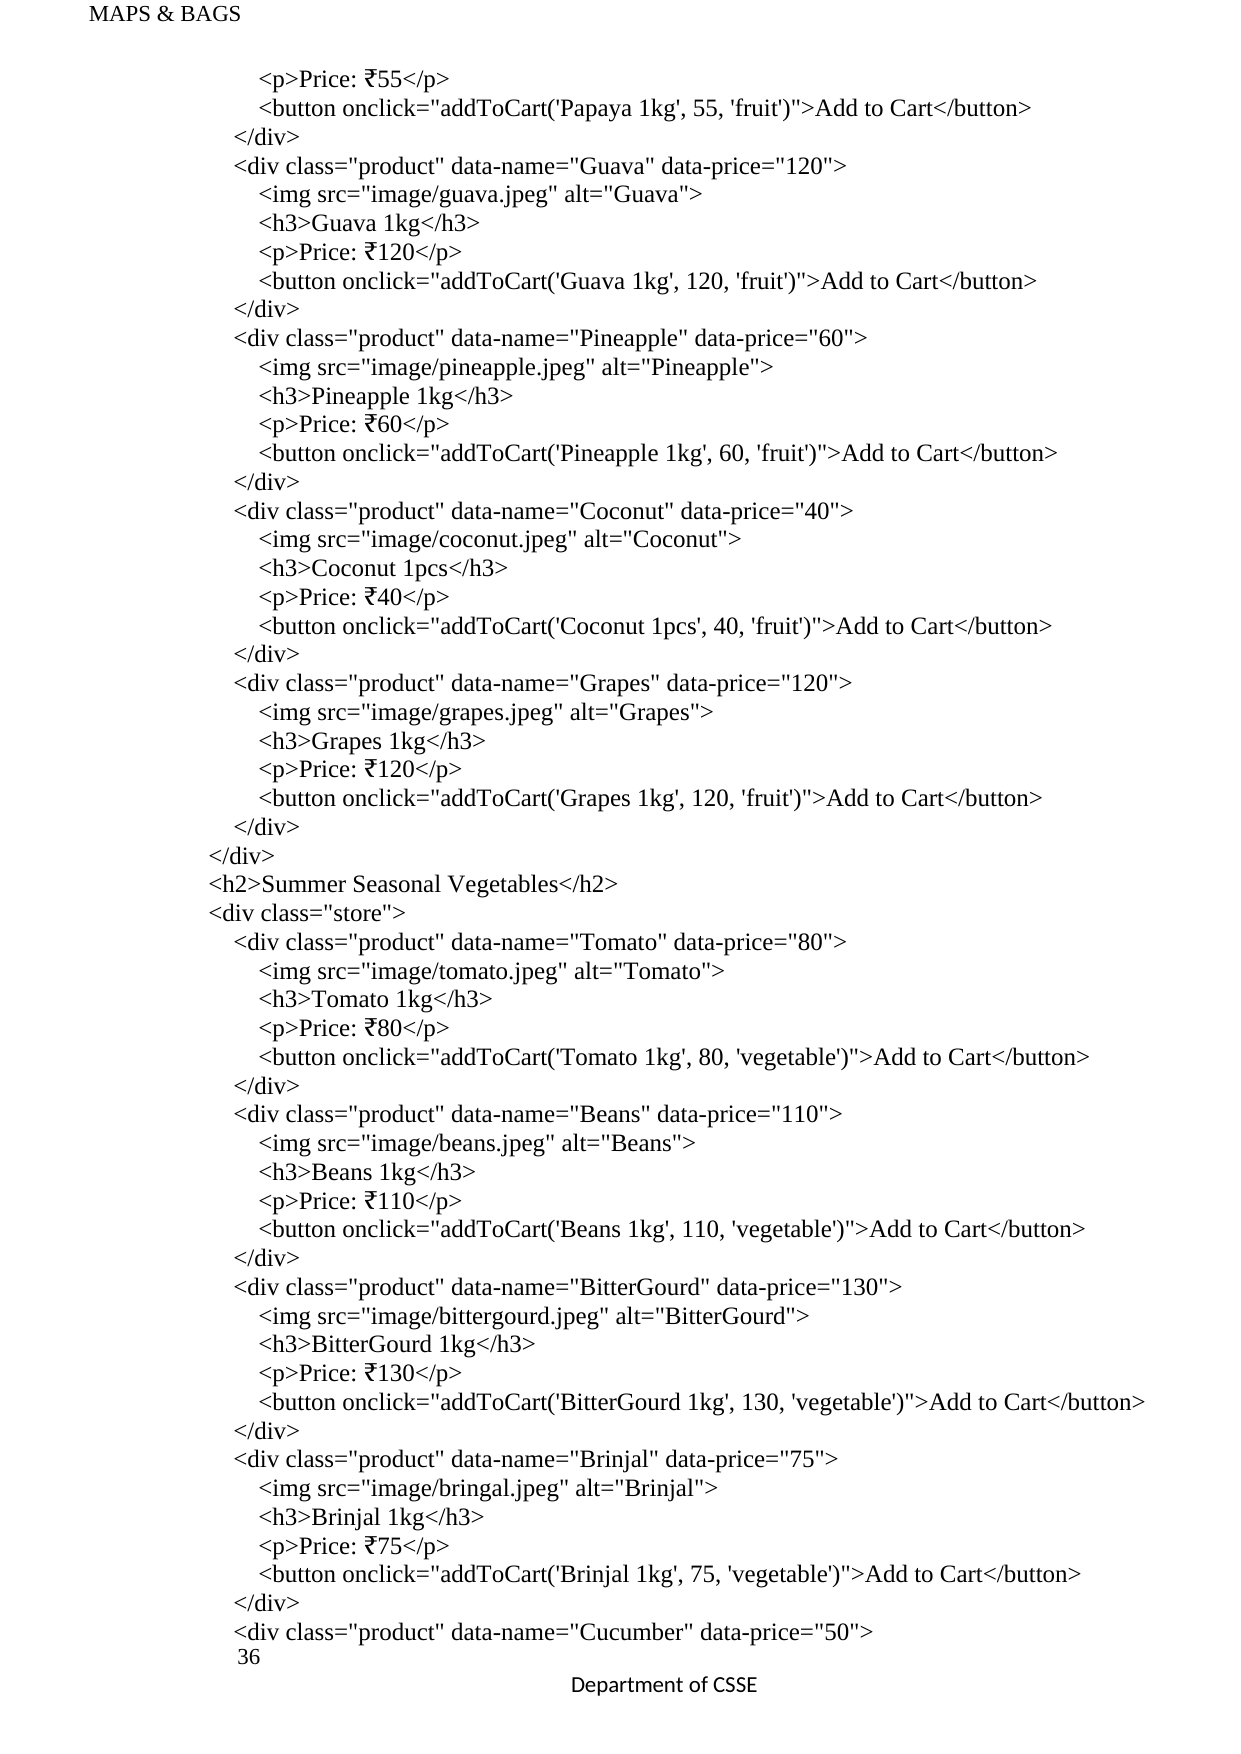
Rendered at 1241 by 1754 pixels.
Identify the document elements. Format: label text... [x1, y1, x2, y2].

text <h3>Beans 1kg</h3> [133, 1157, 1155, 1186]
text <p>Price: ₹60</p> [133, 409, 1155, 438]
text <button onclick="addToCart('Brinjal 1kg', 75, 'vegetable')">Add to Cart</button> [133, 1559, 1155, 1588]
text <div class="product" data-name="Coconut" data-price="40"> [133, 496, 1155, 524]
text <p>Price: ₹80</p> [133, 1013, 1155, 1042]
text <div class="product" data-name="Brinjal" data-price="75"> [133, 1444, 1155, 1473]
text <div class="store"> [133, 898, 1155, 927]
text <img src="image/coconut.jpeg" alt="Coconut"> [133, 524, 1155, 553]
text <button onclick="addToCart('Beans 1kg', 110, 'vegetable')">Add to Cart</button> [133, 1214, 1155, 1243]
text <h3>Guava 1kg</h3> [133, 208, 1155, 237]
text <img src="image/bringal.jpeg" alt="Brinjal"> [133, 1473, 1155, 1502]
text <h3>BitterGourd 1kg</h3> [133, 1329, 1155, 1358]
text <h3>Pineapple 1kg</h3> [133, 381, 1155, 409]
text </div> [133, 467, 1155, 496]
text <p>Price: ₹110</p> [133, 1186, 1155, 1214]
text <p>Price: ₹130</p> [133, 1358, 1155, 1387]
text <p>Price: ₹75</p> [133, 1531, 1155, 1559]
text <button onclick="addToCart('Tomato 1kg', 80, 'vegetable')">Add to Cart</button> [133, 1042, 1155, 1071]
text <button onclick="addToCart('Guava 1kg', 120, 'fruit')">Add to Cart</button> [133, 266, 1155, 294]
text <img src="image/grapes.jpeg" alt="Grapes"> [133, 697, 1155, 726]
text </div> [133, 812, 1155, 841]
text <p>Price: ₹120</p> [133, 754, 1155, 783]
text </div> [133, 639, 1155, 668]
text <h3>Brinjal 1kg</h3> [133, 1502, 1155, 1531]
text </div> [133, 1416, 1155, 1444]
text <p>Price: ₹120</p> [133, 237, 1155, 266]
text <div class="product" data-name="Guava" data-price="120"> [133, 151, 1155, 179]
text </div> [133, 841, 1155, 869]
text <button onclick="addToCart('Pineapple 1kg', 60, 'fruit')">Add to Cart</button> [133, 438, 1155, 467]
text <button onclick="addToCart('Coconut 1pcs', 40, 'fruit')">Add to Cart</button> [133, 611, 1155, 639]
text <div class="product" data-name="Pineapple" data-price="60"> [133, 323, 1155, 352]
text <img src="image/bittergourd.jpeg" alt="BitterGourd"> [133, 1301, 1155, 1329]
text </div> [133, 1243, 1155, 1272]
text <div class="product" data-name="Grapes" data-price="120"> [133, 668, 1155, 697]
text <div class="product" data-name="Beans" data-price="110"> [133, 1099, 1155, 1128]
text <button onclick="addToCart('BitterGourd 1kg', 130, 'vegetable')">Add to Cart</button> [133, 1387, 1155, 1416]
text </div> [133, 1588, 1155, 1617]
text </div> [133, 294, 1155, 323]
text <h3>Coconut 1pcs</h3> [133, 553, 1155, 582]
text <h2>Summer Seasonal Vegetables</h2> [133, 869, 1155, 898]
text </div> [133, 1071, 1155, 1099]
text <img src="image/tomato.jpeg" alt="Tomato"> [133, 956, 1155, 984]
text <img src="image/pineapple.jpeg" alt="Pineapple"> [133, 352, 1155, 381]
text <button onclick="addToCart('Grapes 1kg', 120, 'fruit')">Add to Cart</button> [133, 783, 1155, 812]
text <img src="image/beans.jpeg" alt="Beans"> [133, 1128, 1155, 1157]
text <div class="product" data-name="Tomato" data-price="80"> [133, 927, 1155, 956]
text <p>Price: ₹40</p> [133, 582, 1155, 611]
text <p>Price: ₹55</p> [133, 64, 1155, 93]
text <button onclick="addToCart('Papaya 1kg', 55, 'fruit')">Add to Cart</button> [133, 93, 1155, 122]
text <h3>Grapes 1kg</h3> [133, 726, 1155, 754]
text <div class="product" data-name="BitterGourd" data-price="130"> [133, 1272, 1155, 1301]
text <img src="image/guava.jpeg" alt="Guava"> [133, 179, 1155, 208]
text </div> [133, 122, 1155, 151]
text <div class="product" data-name="Cucumber" data-price="50"> [133, 1617, 1155, 1646]
text <h3>Tomato 1kg</h3> [133, 984, 1155, 1013]
